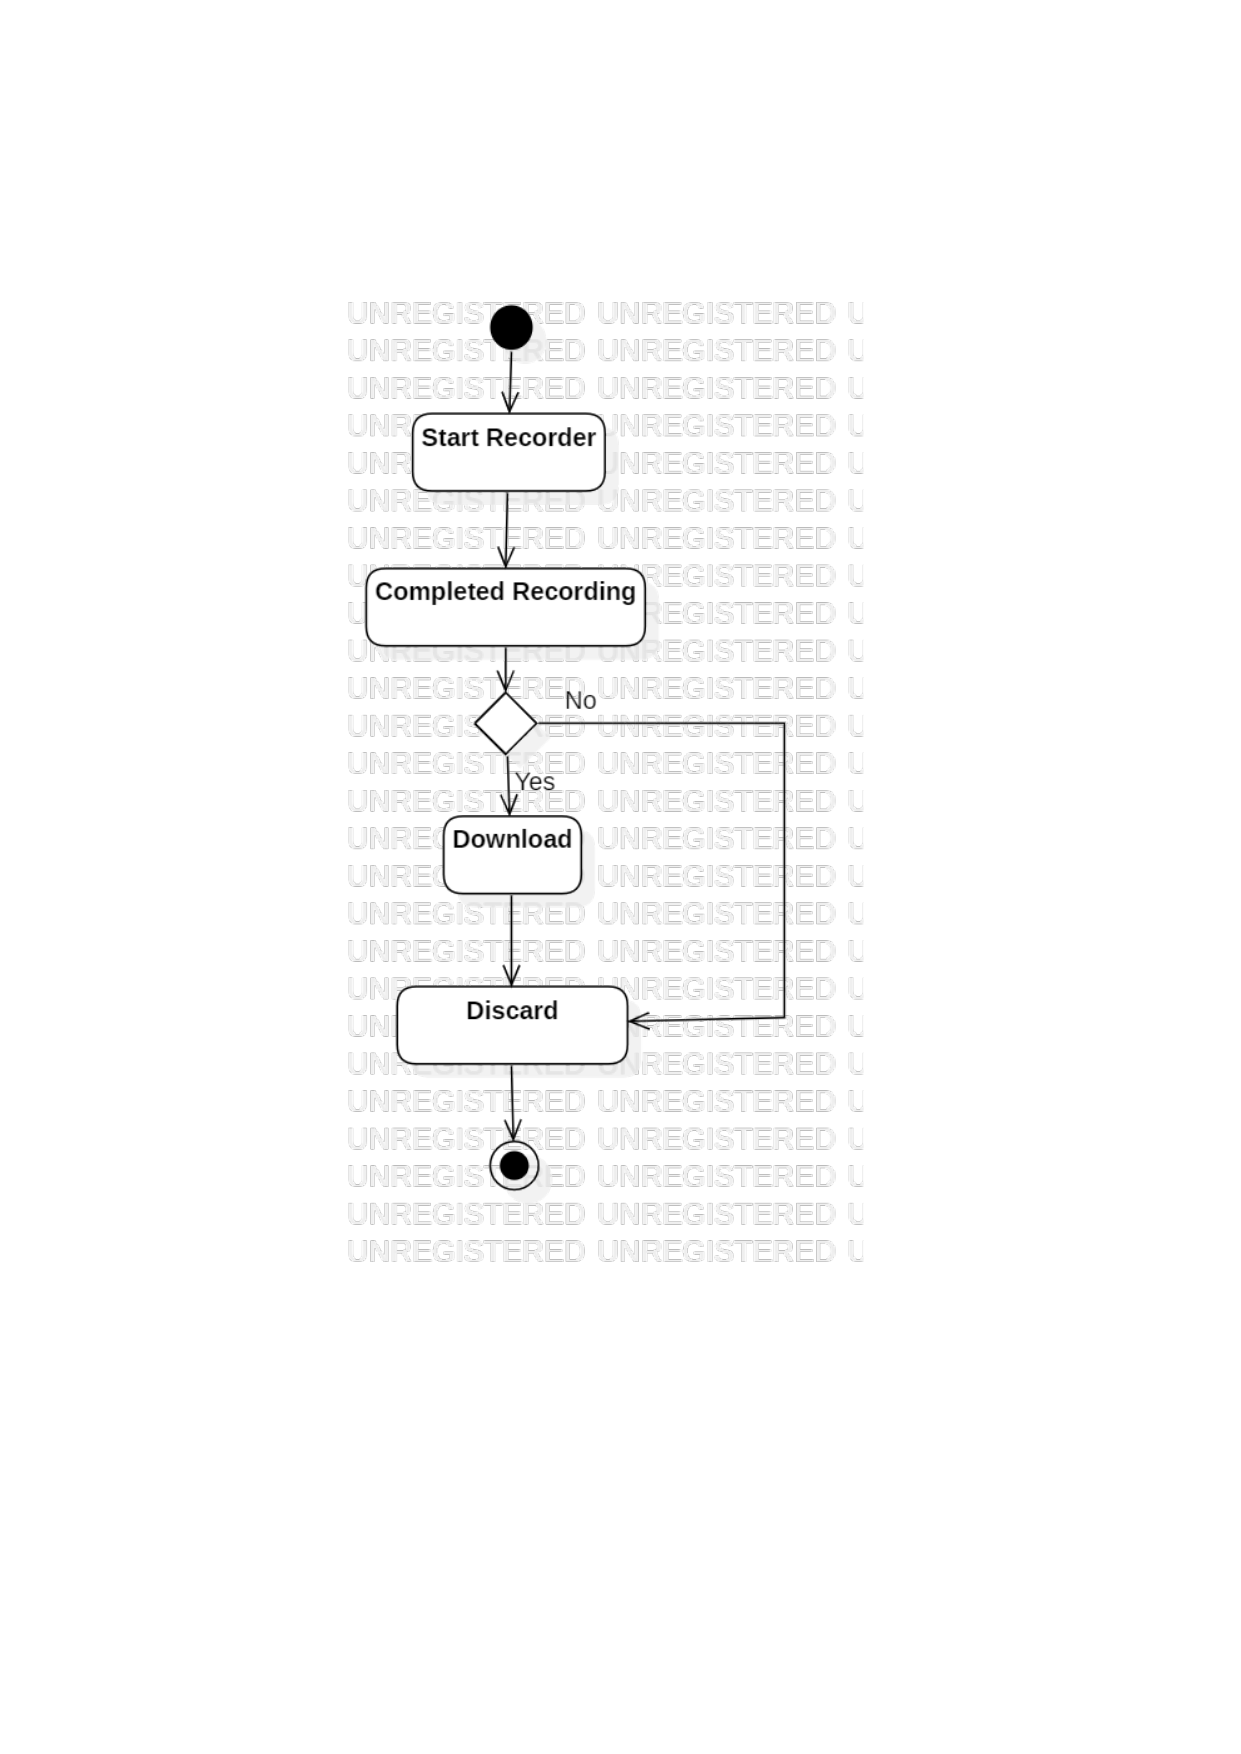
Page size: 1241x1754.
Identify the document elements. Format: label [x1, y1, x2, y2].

picture [347, 286, 864, 1267]
